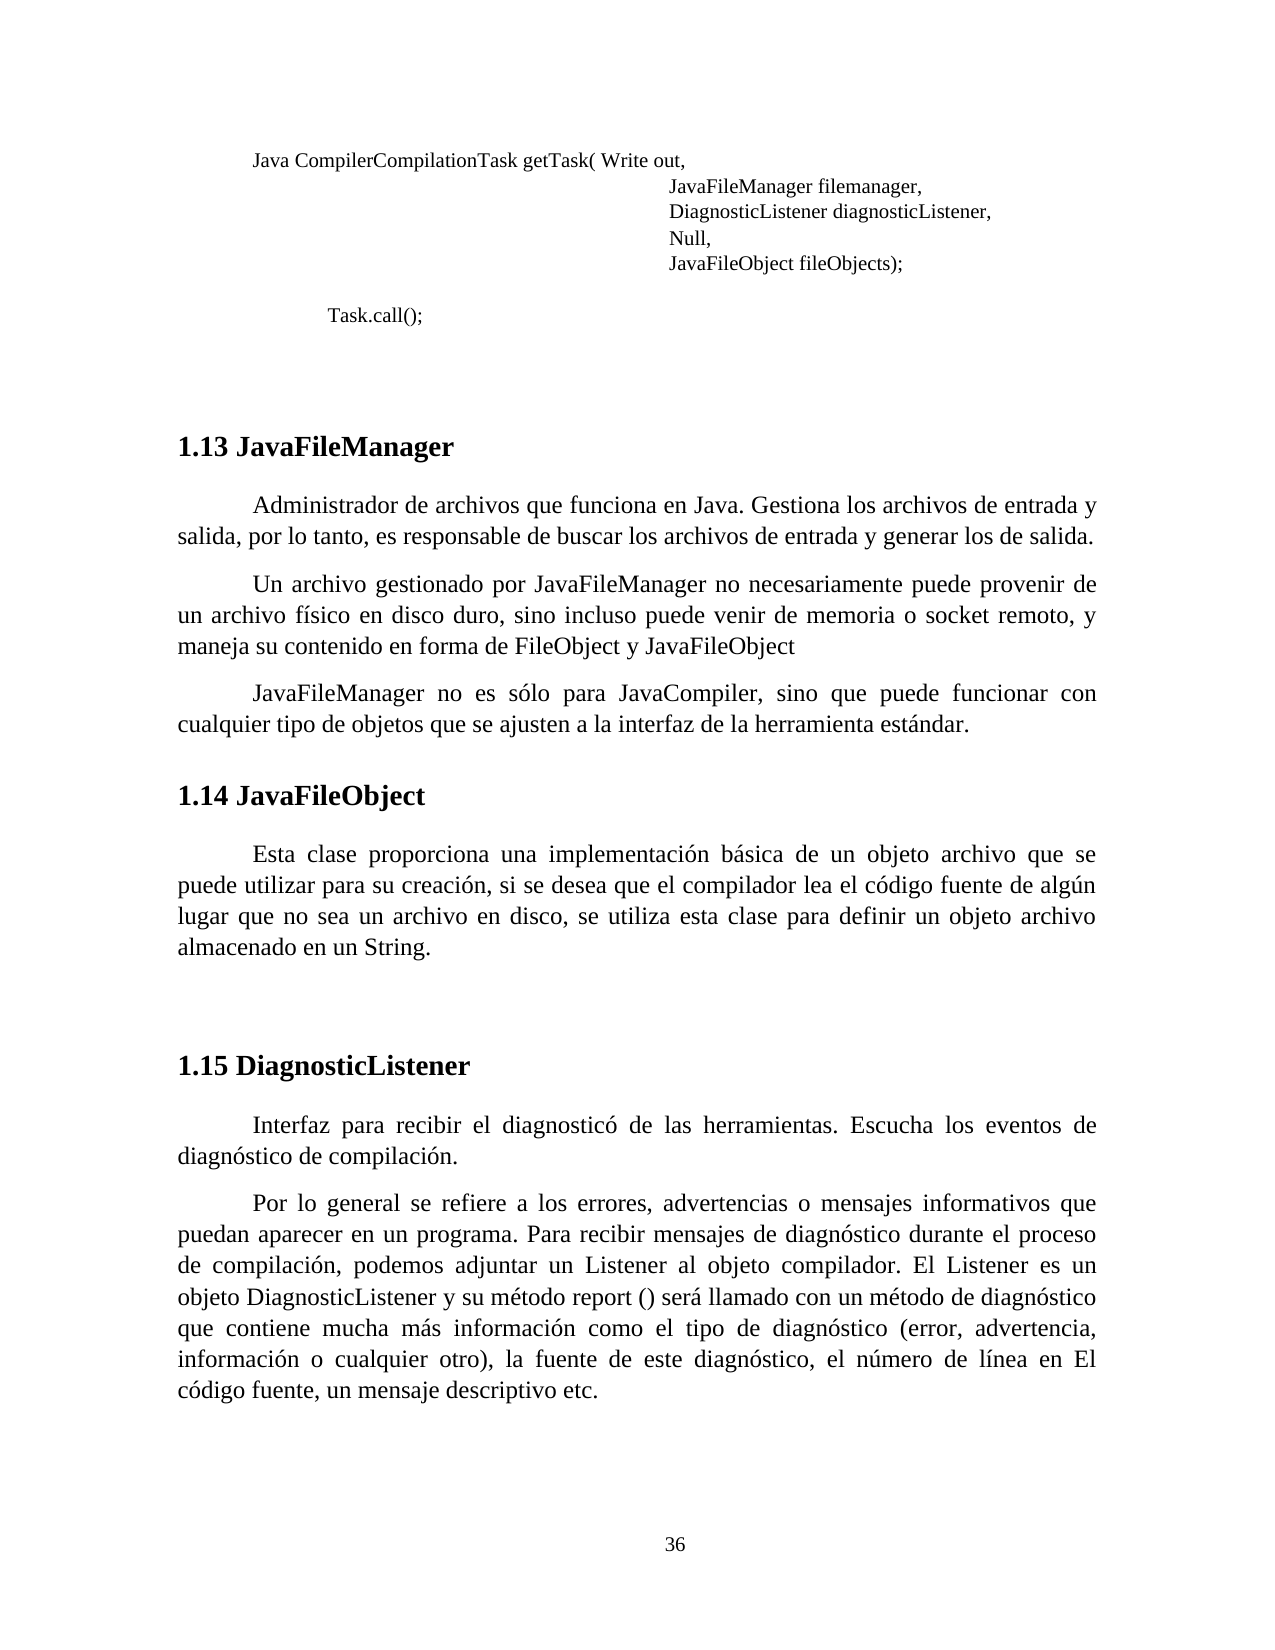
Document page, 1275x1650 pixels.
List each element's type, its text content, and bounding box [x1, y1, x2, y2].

text JavaFileManager no es sólo para JavaCompiler, sino que puede funcionar con cualquier tipo de objetos que se ajusten a la interfaz de la herramienta estándar. [177, 678, 1098, 738]
text DiagnosticListener diagnosticListener, [627, 199, 1098, 223]
text Administrador de archivos que funciona en Java. Gestiona los archivos de entrada y salida, por lo tanto, es responsable de buscar los archivos de entrada y generar los de salida. [177, 490, 1098, 550]
text JavaFileObject fileObjects); [627, 251, 1098, 275]
text Interfaz para recibir el diagnosticó de las herramientas. Escucha los eventos de diagnóstico de compilación. [177, 1110, 1098, 1169]
text Por lo general se refiere a los errores, advertencias o mensajes informativos que puedan aparecer en un programa. Para recibir mensajes de diagnóstico durante el proceso de compilación, podemos adjuntar un Listener al objeto compilador. El Listener es un objeto DiagnosticListener y su método report () será llamado con un método de diagnóstico que contiene mucha más información como el tipo de diagnóstico (error, advertencia, información o cualquier otro), la fuente de este diagnóstico, el número de línea en El código fuente, un mensaje descriptivo etc. [177, 1188, 1098, 1403]
text Null, [627, 225, 1098, 249]
subtitle JavaFileManager [177, 429, 1098, 462]
text Esta clase proporciona una implementación básica de un objeto archivo que se puede utilizar para su creación, si se desea que el compilador lea el código fuente de algún lugar que no sea un archivo en disco, se utiliza esta clase para definir un objeto archivo almacenado en un String. [177, 839, 1098, 961]
text JavaFileManager filemanager, [627, 173, 1098, 198]
subtitle JavaFileObject [177, 778, 1098, 812]
subtitle DiagnosticListener [177, 1048, 1098, 1082]
text Java CompilerCompilationTask getTask( Write out, [177, 148, 1098, 172]
text Task.call(); [252, 303, 1098, 327]
text Un archivo gestionado por JavaFileManager no necesariamente puede provenir de un archivo físico en disco duro, sino incluso puede venir de memoria o socket remoto, y maneja su contenido en forma de FileObject y JavaFileObject [177, 569, 1098, 659]
